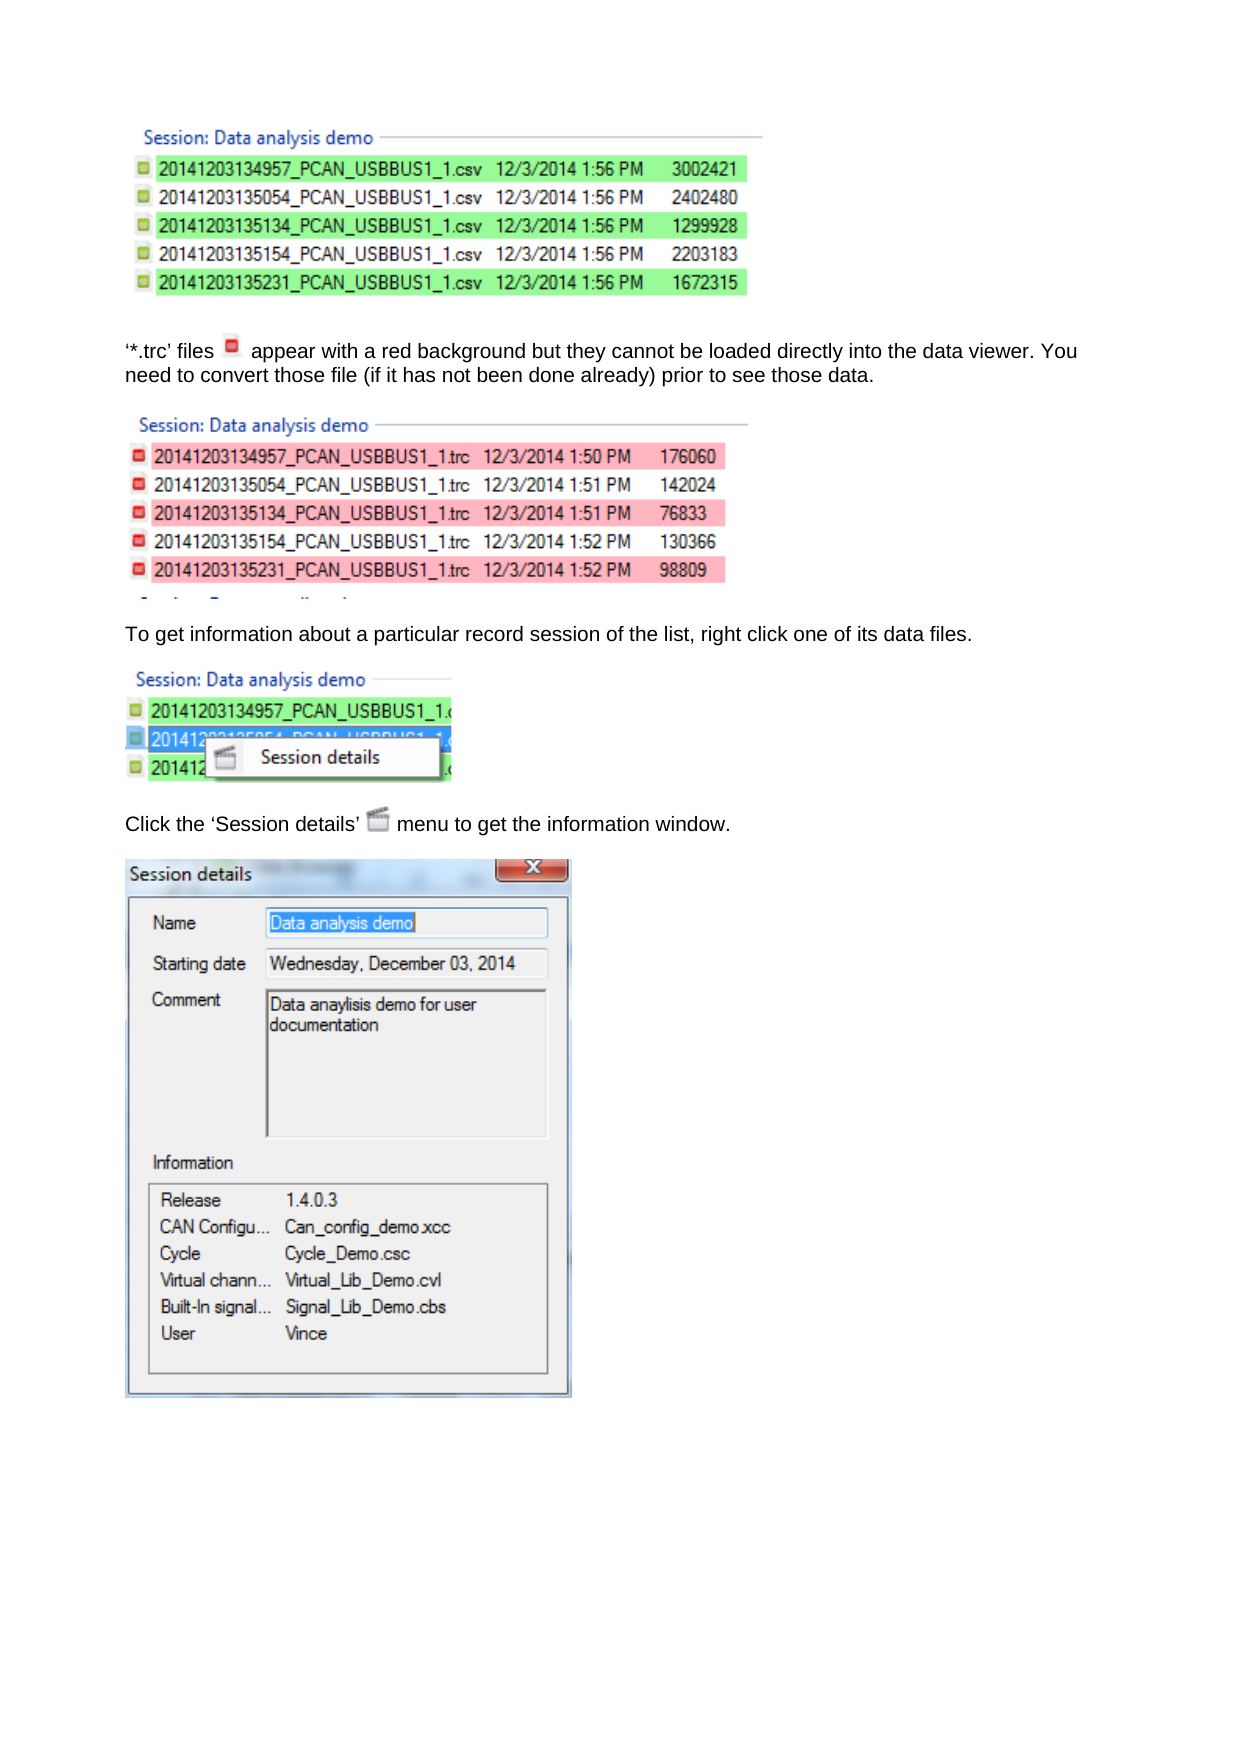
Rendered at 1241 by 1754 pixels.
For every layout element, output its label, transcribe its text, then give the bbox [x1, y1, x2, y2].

text ‘*.trc’ files appear with a red background but they cannot be loaded directly into the data viewer. You need to convert those file (if it has not been done already) prior to see those data. [125, 333, 1115, 387]
picture [125, 125, 763, 310]
picture [125, 410, 749, 599]
text To get information about a particular record session of the list, right click one of its data files. [125, 622, 1115, 646]
picture [219, 333, 245, 359]
picture [125, 859, 572, 1398]
picture [365, 806, 391, 832]
picture [125, 670, 452, 783]
text Click the ‘Session details’ menu to get the information window. [125, 806, 1115, 836]
